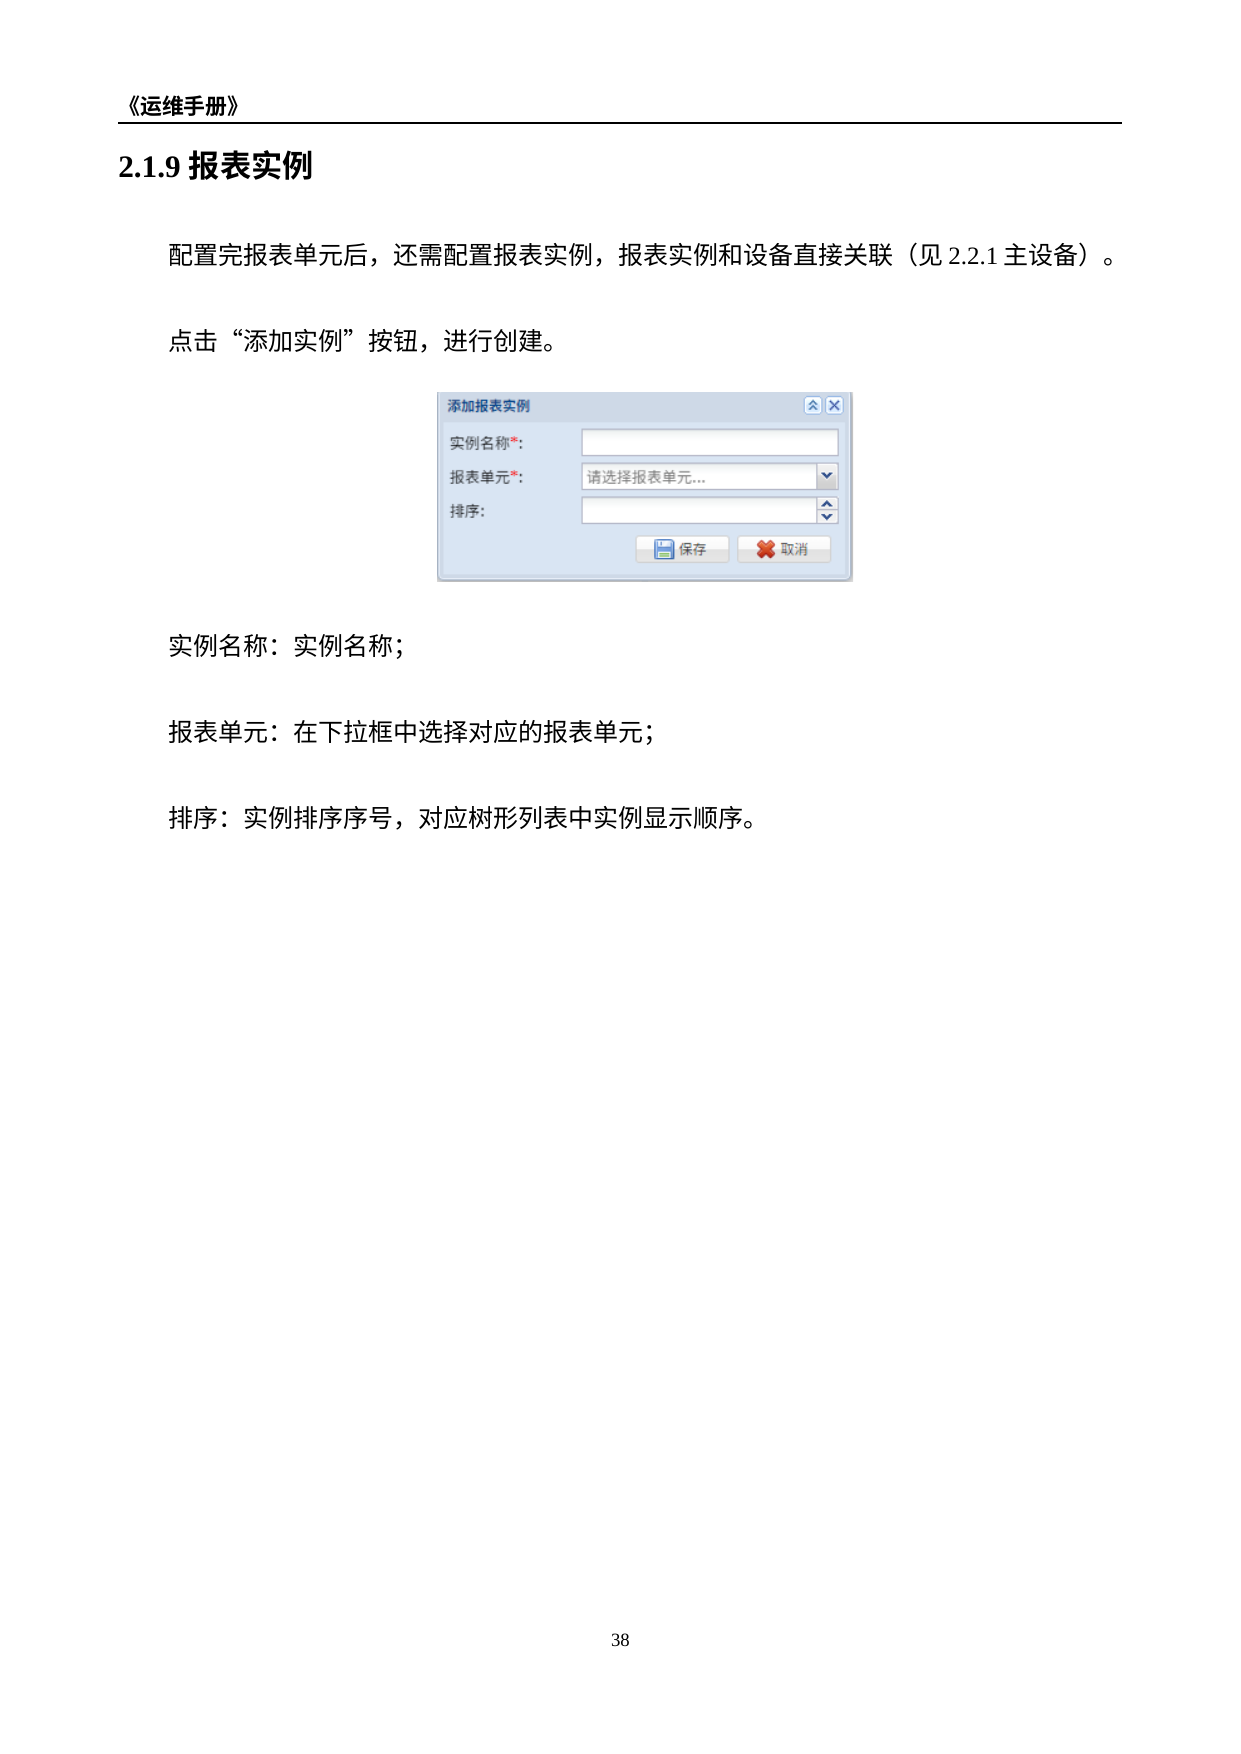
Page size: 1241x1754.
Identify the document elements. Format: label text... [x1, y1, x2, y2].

text 报表单元：在下拉框中选择对应的报表单元； [118, 696, 1122, 764]
subtitle 2.1.9 报表实例 [118, 129, 1122, 197]
picture [437, 392, 854, 582]
text 实例名称：实例名称； [118, 610, 1122, 678]
text 配置完报表单元后，还需配置报表实例，报表实例和设备直接关联（见2.2.1主设备）。 [118, 220, 1122, 288]
text 排序：实例排序序号，对应树形列表中实例显示顺序。 [118, 782, 1122, 850]
text 点击“添加实例”按钮，进行创建。 [118, 306, 1122, 374]
